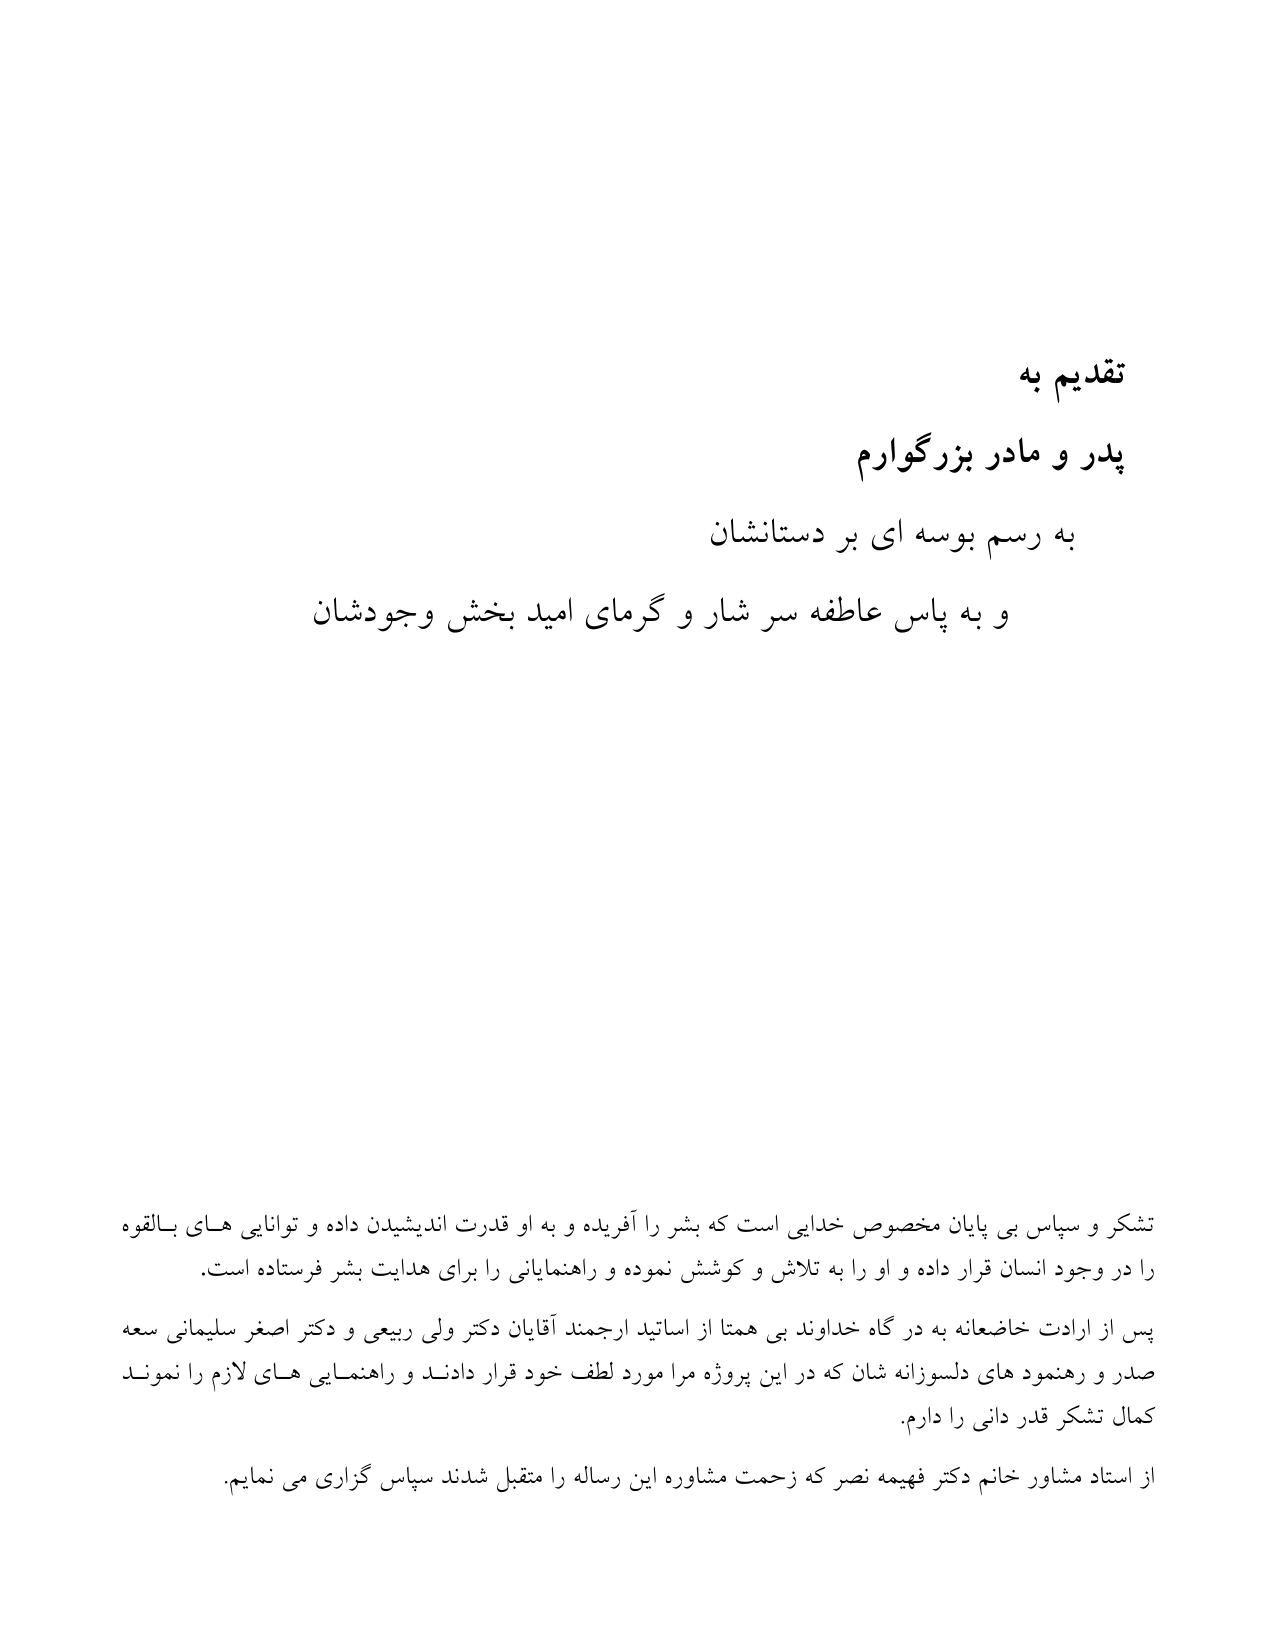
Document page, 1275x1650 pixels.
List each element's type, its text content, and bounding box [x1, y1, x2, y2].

text و به پاس عاطفه سر شار و گرمای امید بخش وجودشان [120, 597, 1155, 638]
text تشکر و سپاس بی پایان مخصوص خدایی است که بشر را آفریده و به او قدرت اندیشیدن داده و توانایی های بالقوه را در وجود انسان قرار داده و او را به تلاش و کوشش نموده و راهنمایانی را برای هدایت بشر فرستاده است. [120, 1214, 1155, 1287]
text پس از ارادت خاضعانه به در گاه خداوند بی همتا از اساتید ارجمند آقایان دکتر ولی ربیعی و دکتر اصغر سلیمانی سعه صدر و رهنمود های دلسوزانه شان که در این پروژه مرا مورد لطف خود قرار دادند و راهنمایی های لازم را نموند کمال تشکر قدر دانی را دارم. [120, 1318, 1155, 1435]
text از استاد مشاور خانم دکتر فهیمه نصر که زحمت مشاوره این رساله را متقبل شدند سپاس گزاری می نمایم. [120, 1466, 1155, 1496]
text پدر و مادر بزرگوارم [120, 438, 1155, 480]
text به رسم بوسه ای بر دستانشان [120, 517, 1155, 559]
text تقدیم به [120, 359, 1155, 401]
